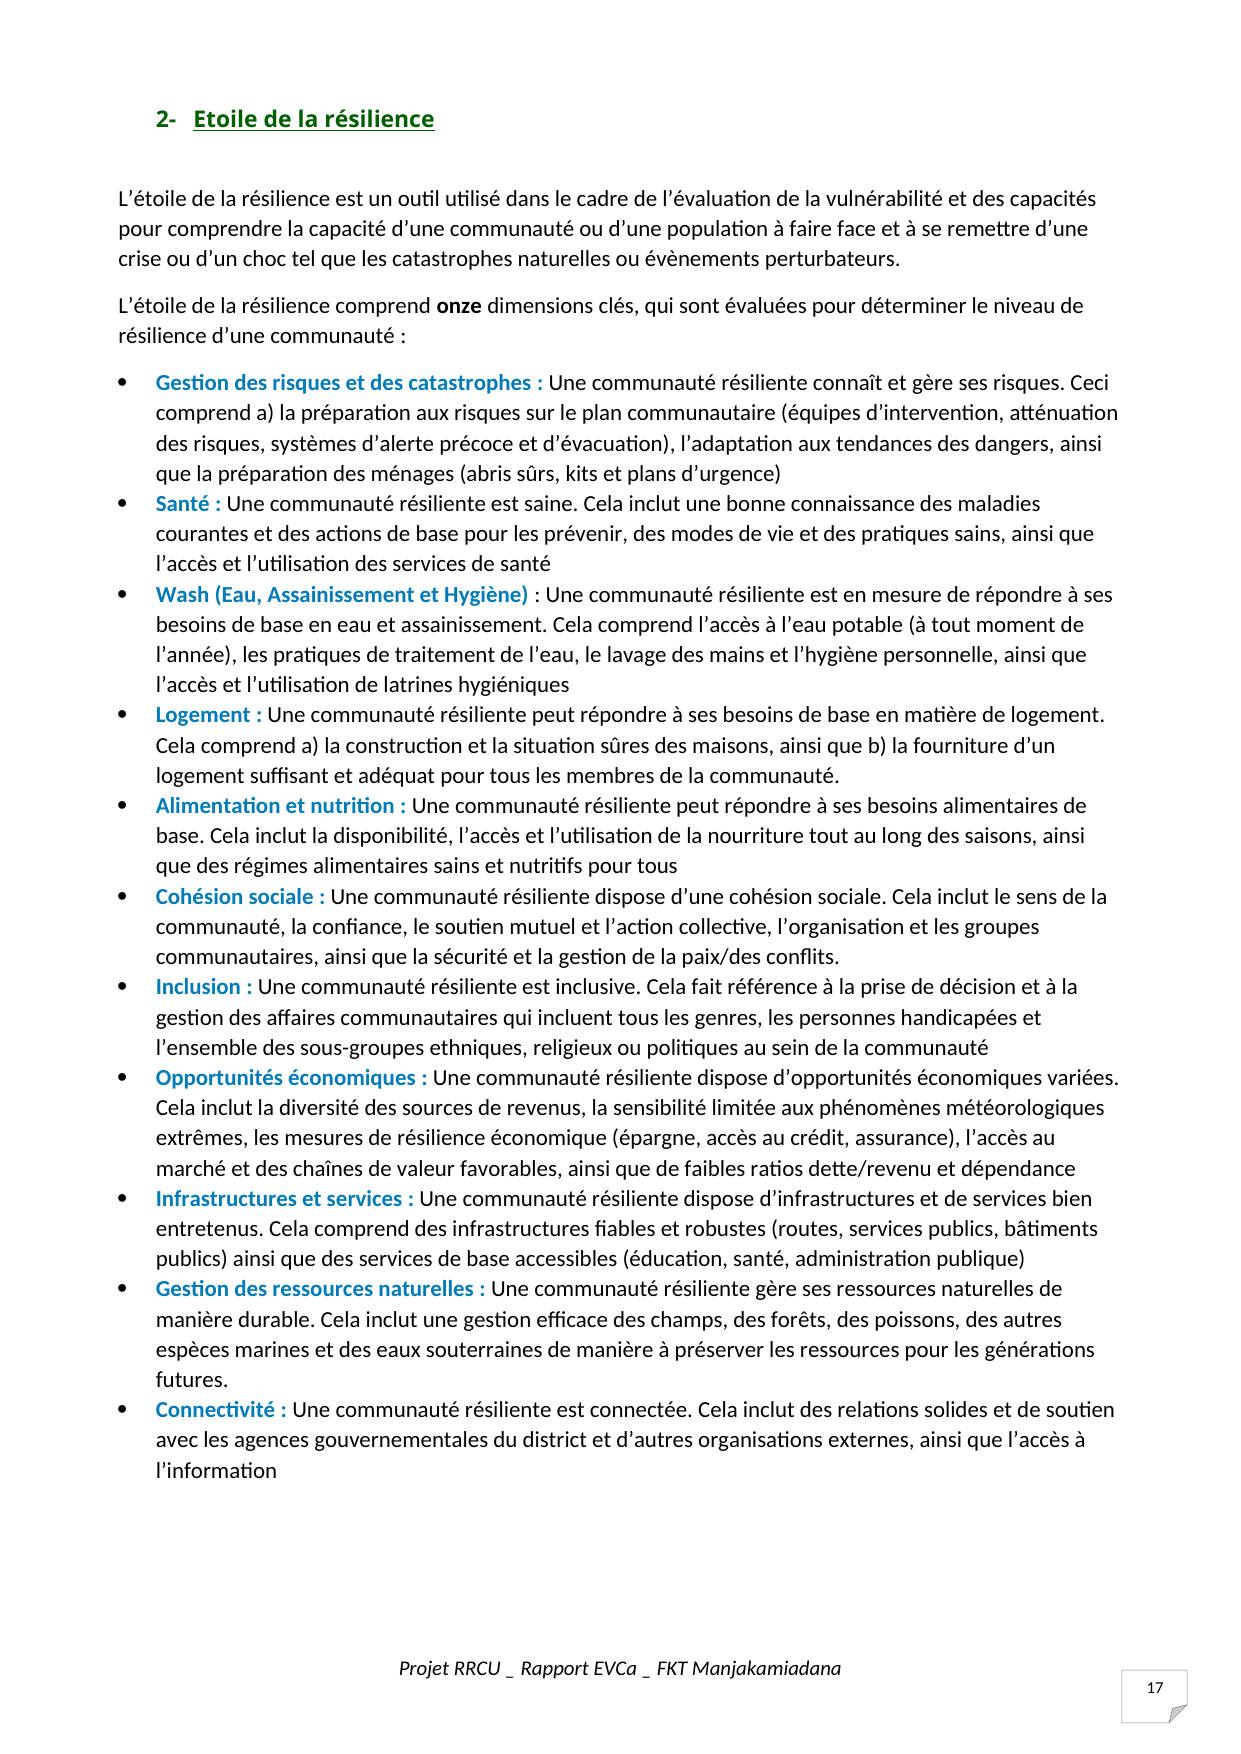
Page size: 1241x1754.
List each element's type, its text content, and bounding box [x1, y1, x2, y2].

subtitle Etoile de la résilience [156, 103, 1122, 134]
list Cohésion sociale : Une communauté résiliente dispose d’une cohésion sociale. Cela inclut le sens de la communauté, la confiance, le soutien mutuel et l’action collective, l’organisation et les groupes communautaires, ainsi que la sécurité et la gestion de la paix/des conflits. [118, 882, 1122, 970]
text L’étoile de la résilience est un outil utilisé dans le cadre de l’évaluation de la vulnérabilité et des capacités pour comprendre la capacité d’une communauté ou d’une population à faire face et à se remettre d’une crise ou d’un choc tel que les catastrophes naturelles ou évènements perturbateurs. [118, 184, 1122, 272]
list Alimentation et nutrition : Une communauté résiliente peut répondre à ses besoins alimentaires de base. Cela inclut la disponibilité, l’accès et l’utilisation de la nourriture tout au long des saisons, ainsi que des régimes alimentaires sains et nutritifs pour tous [118, 791, 1122, 880]
list Wash (Eau, Assainissement et Hygiène) : Une communauté résiliente est en mesure de répondre à ses besoins de base en eau et assainissement. Cela comprend l’accès à l’eau potable (à tout moment de l’année), les pratiques de traitement de l’eau, le lavage des mains et l’hygiène personnelle, ainsi que l’accès et l’utilisation de latrines hygiéniques [118, 580, 1122, 698]
list Logement : Une communauté résiliente peut répondre à ses besoins de base en matière de logement. Cela comprend a) la construction et la situation sûres des maisons, ainsi que b) la fourniture d’un logement suffisant et adéquat pour tous les membres de la communauté. [118, 701, 1122, 789]
text L’étoile de la résilience comprend onze dimensions clés, qui sont évaluées pour déterminer le niveau de résilience d’une communauté : [118, 291, 1122, 349]
list Gestion des ressources naturelles : Une communauté résiliente gère ses ressources naturelles de manière durable. Cela inclut une gestion efficace des champs, des forêts, des poissons, des autres espèces marines et des eaux souterraines de manière à préserver les ressources pour les générations futures. [118, 1274, 1122, 1393]
list Infrastructures et services : Une communauté résiliente dispose d’infrastructures et de services bien entretenus. Cela comprend des infrastructures fiables et robustes (routes, services publics, bâtiments publics) ainsi que des services de base accessibles (éducation, santé, administration publique) [118, 1184, 1122, 1272]
list Inclusion : Une communauté résiliente est inclusive. Cela fait référence à la prise de décision et à la gestion des affaires communautaires qui incluent tous les genres, les personnes handicapées et l’ensemble des sous-groupes ethniques, religieux ou politiques au sein de la communauté [118, 972, 1122, 1061]
list Connectivité : Une communauté résiliente est connectée. Cela inclut des relations solides et de soutien avec les agences gouvernementales du district et d’autres organisations externes, ainsi que l’accès à l’information [118, 1395, 1122, 1484]
list Gestion des risques et des catastrophes : Une communauté résiliente connaît et gère ses risques. Ceci comprend a) la préparation aux risques sur le plan communautaire (équipes d’intervention, atténuation des risques, systèmes d’alerte précoce et d’évacuation), l’adaptation aux tendances des dangers, ainsi que la préparation des ménages (abris sûrs, kits et plans d’urgence) [118, 368, 1122, 487]
list Santé : Une communauté résiliente est saine. Cela inclut une bonne connaissance des maladies courantes et des actions de base pour les prévenir, des modes de vie et des pratiques sains, ainsi que l’accès et l’utilisation des services de santé [118, 489, 1122, 578]
list Opportunités économiques : Une communauté résiliente dispose d’opportunités économiques variées. Cela inclut la diversité des sources de revenus, la sensibilité limitée aux phénomènes météorologiques extrêmes, les mesures de résilience économique (épargne, accès au crédit, assurance), l’accès au marché et des chaînes de valeur favorables, ainsi que de faibles ratios dette/revenu et dépendance [118, 1063, 1122, 1182]
